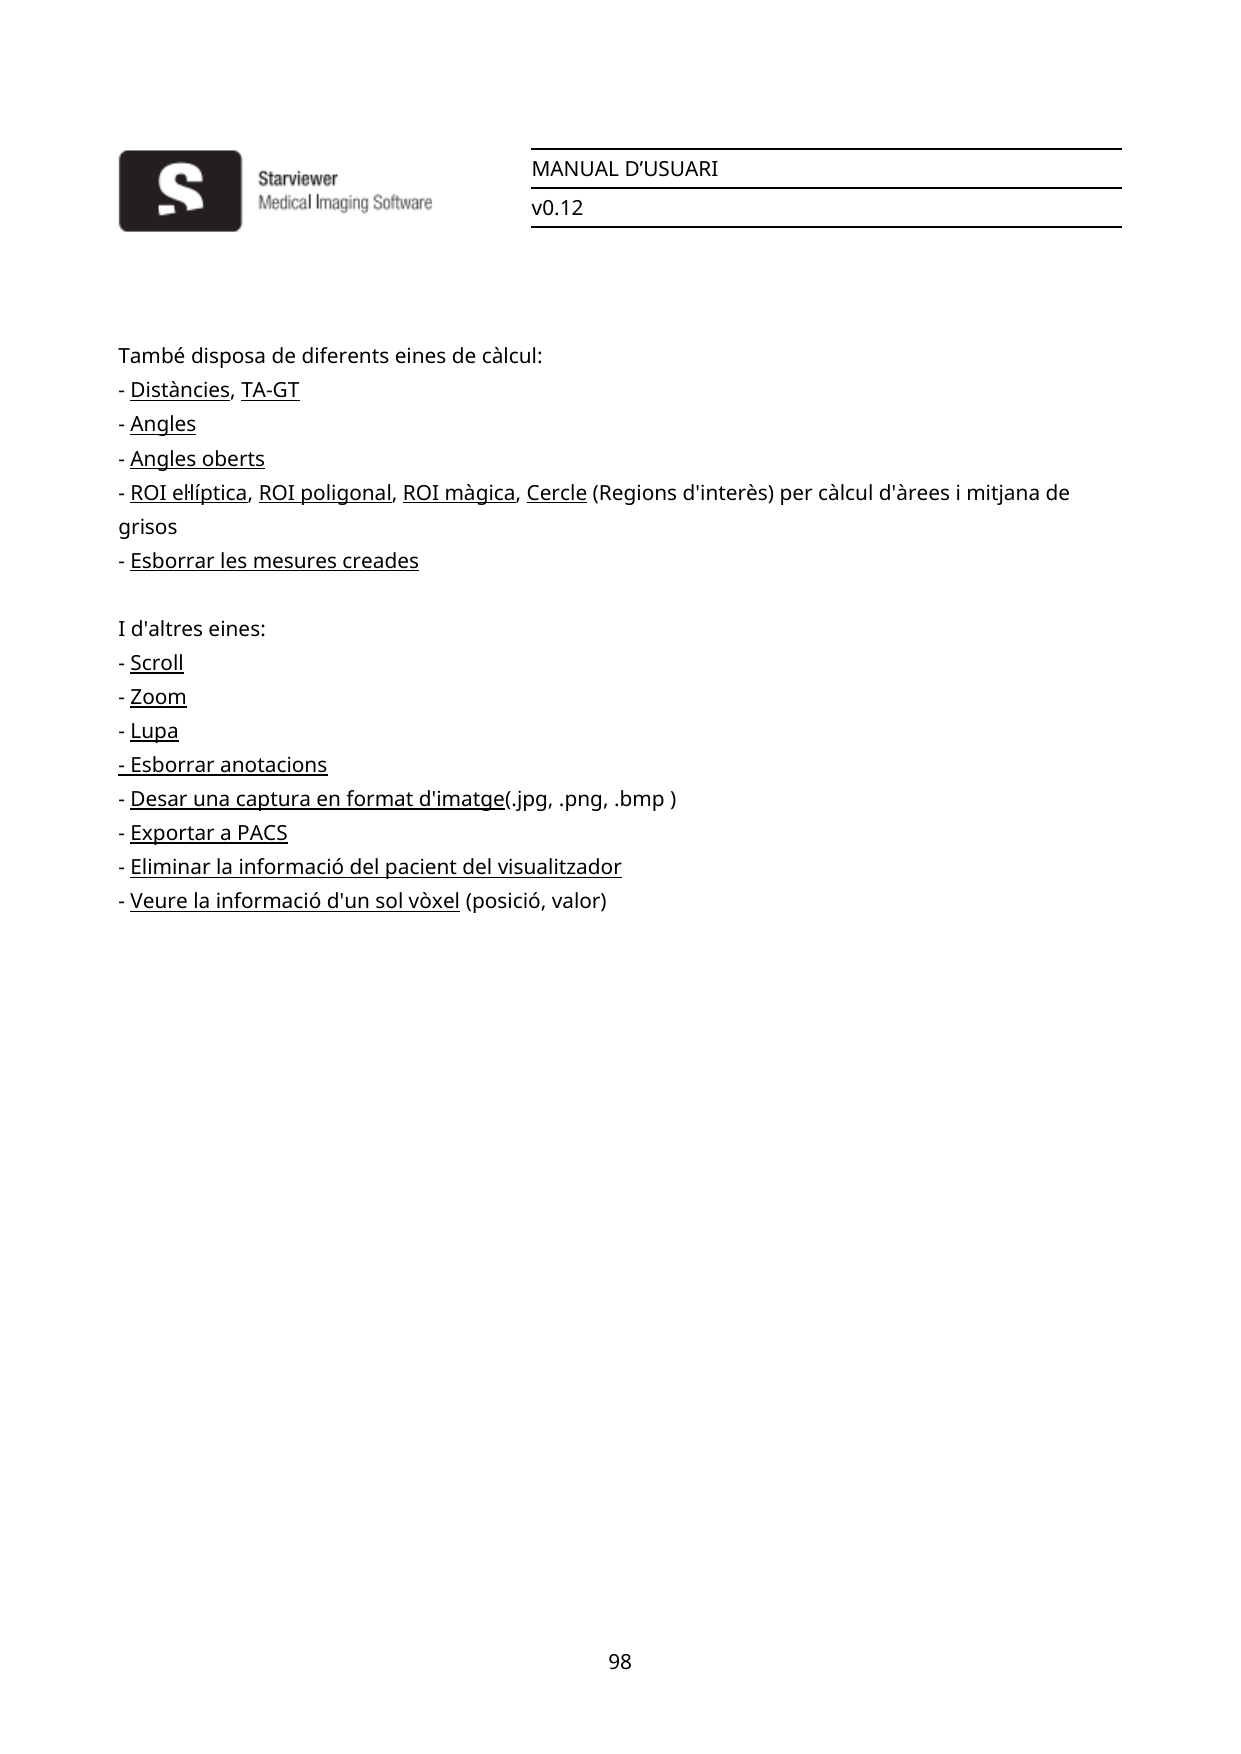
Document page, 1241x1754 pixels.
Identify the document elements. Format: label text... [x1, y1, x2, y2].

list - Lupa [118, 716, 1122, 744]
list - Zoom [118, 682, 1122, 711]
text - ROI el·líptica, ROI poligonal, ROI màgica, Cercle (Regions d'interès) per càlcul d'àrees i mitjana de grisos [118, 478, 1122, 540]
text - Angles oberts [118, 444, 1122, 472]
list - Scroll [118, 648, 1122, 676]
text - Esborrar les mesures creades [118, 546, 1122, 574]
list - Exportar a PACS [118, 818, 1122, 847]
list - Eliminar la informació del pacient del visualitzador [118, 852, 1122, 881]
text I d'altres eines: [118, 614, 1122, 642]
text També disposa de diferents eines de càlcul: [118, 341, 1122, 370]
list - Veure la informació d'un sol vòxel (posició, valor) [118, 886, 1122, 915]
list - Esborrar anotacions [118, 750, 1122, 779]
text - Angles [118, 409, 1122, 438]
list - Desar una captura en format d'imatge(.jpg, .png, .bmp ) [118, 784, 1122, 813]
text - Distàncies, TA-GT [118, 376, 1122, 404]
